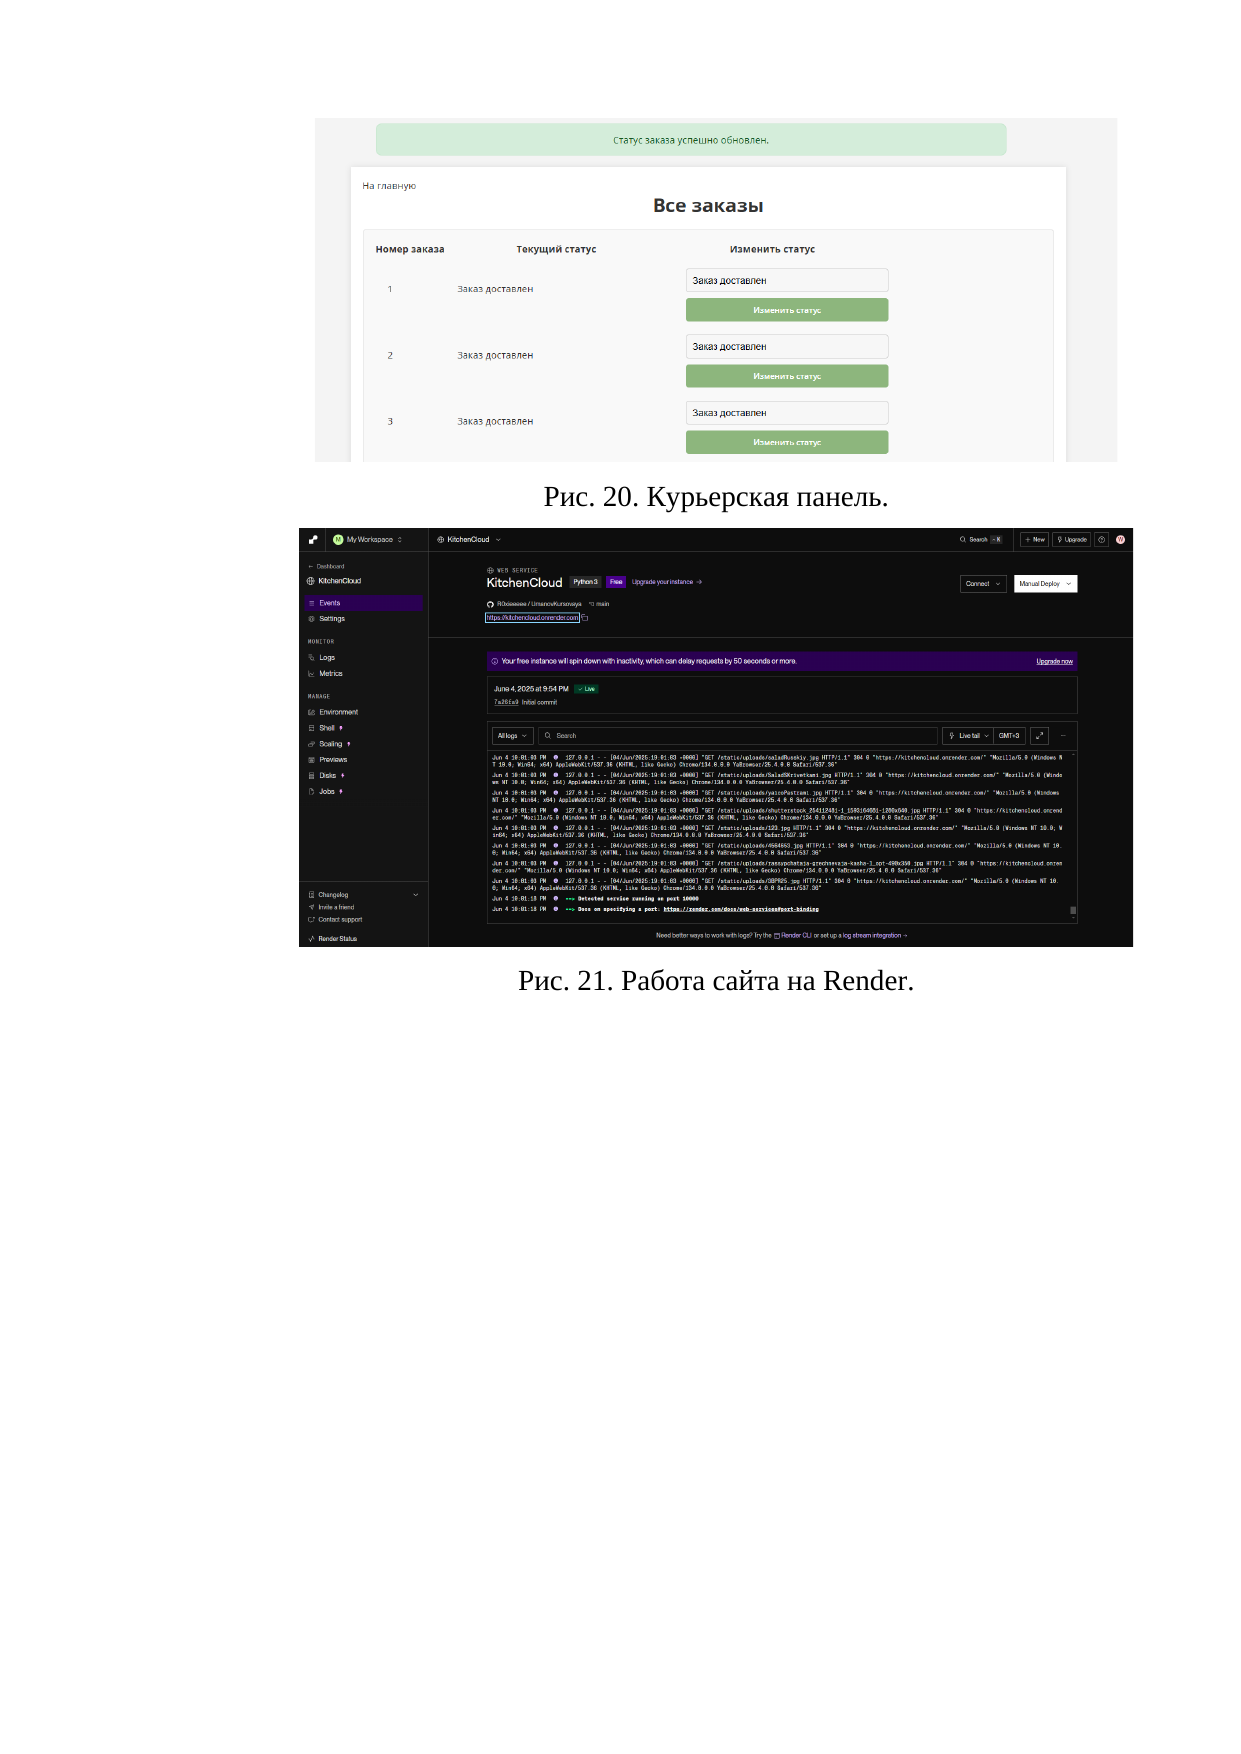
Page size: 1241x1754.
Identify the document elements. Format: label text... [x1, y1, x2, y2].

picture [314, 118, 1118, 462]
picture [299, 528, 1134, 947]
text Рис. 20. Курьерская панель. [177, 479, 1181, 512]
text Рис. 21. Работа сайта на Render. [177, 963, 1181, 997]
